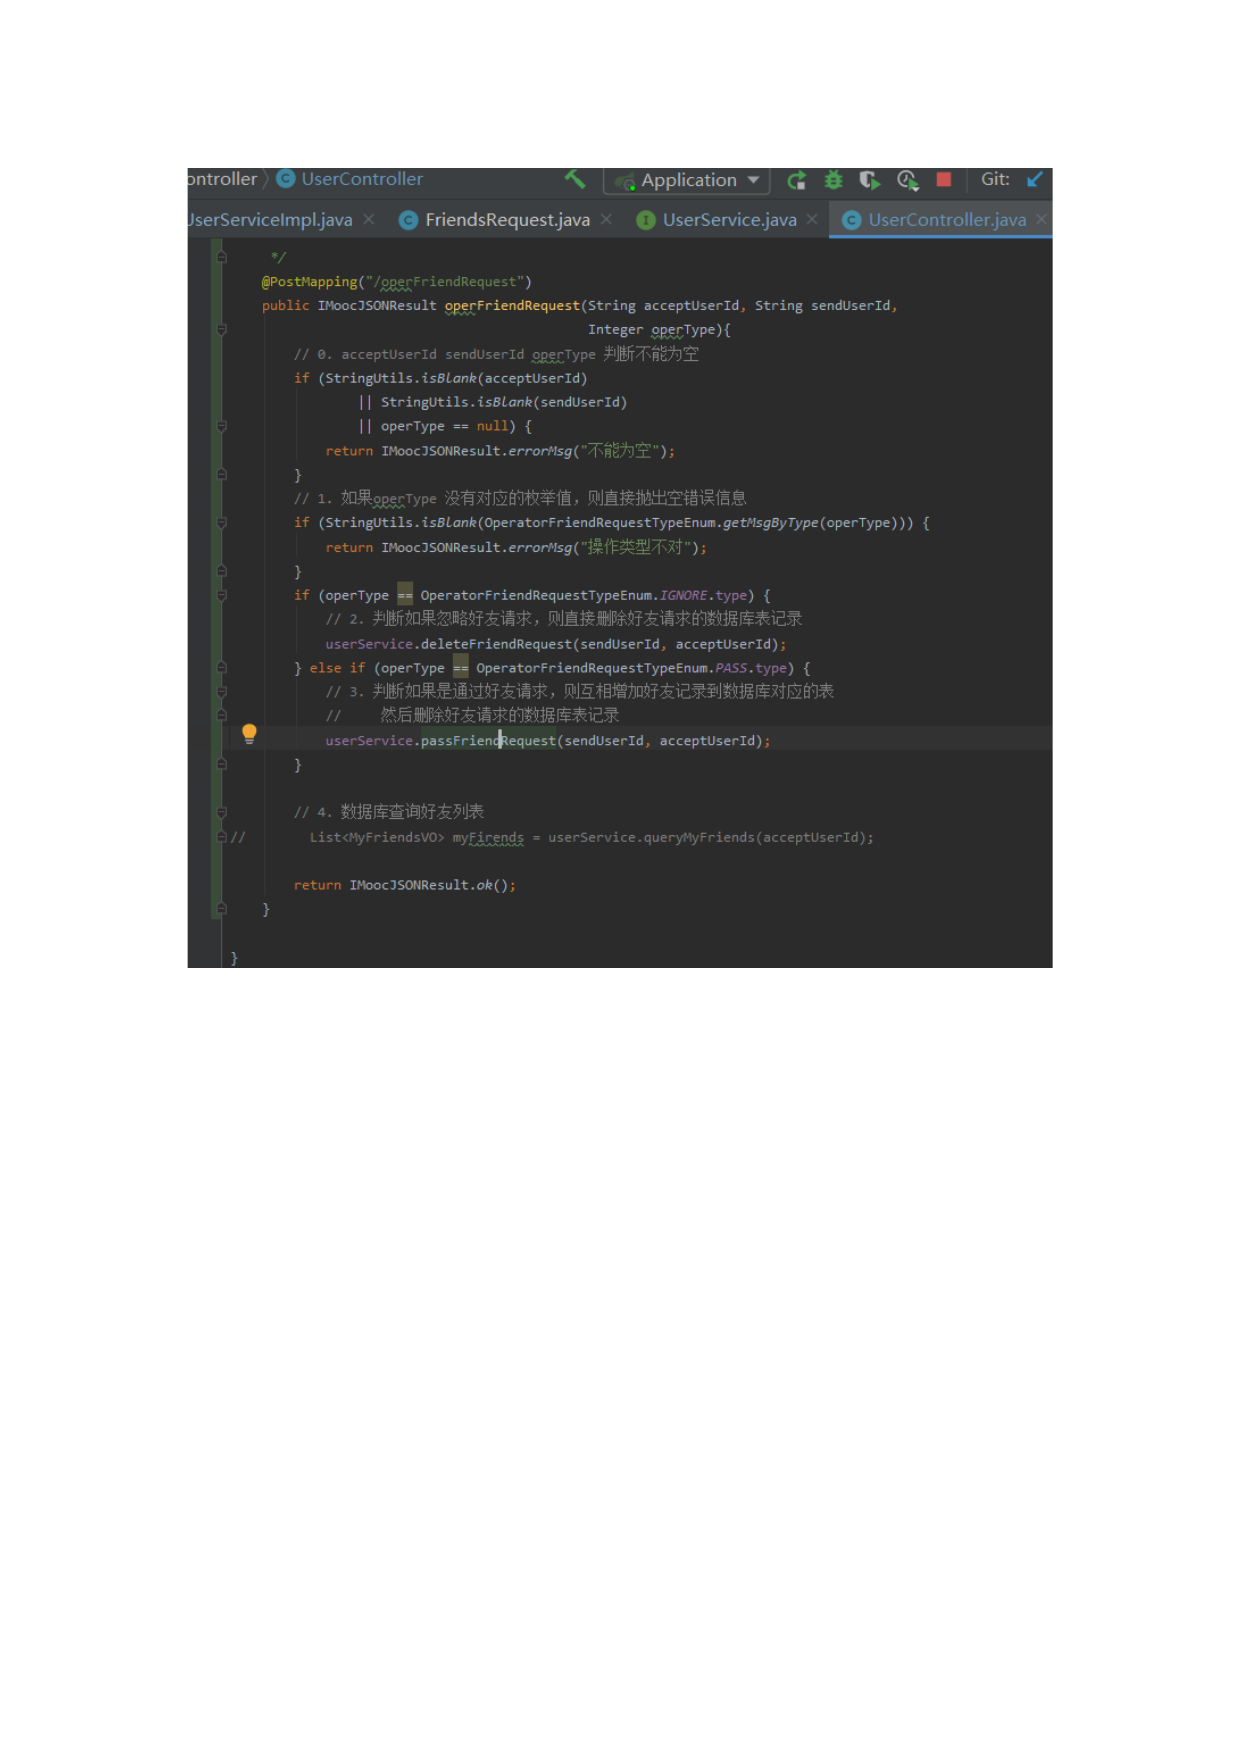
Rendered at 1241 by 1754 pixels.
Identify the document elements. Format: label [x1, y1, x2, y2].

picture [187, 168, 1053, 968]
